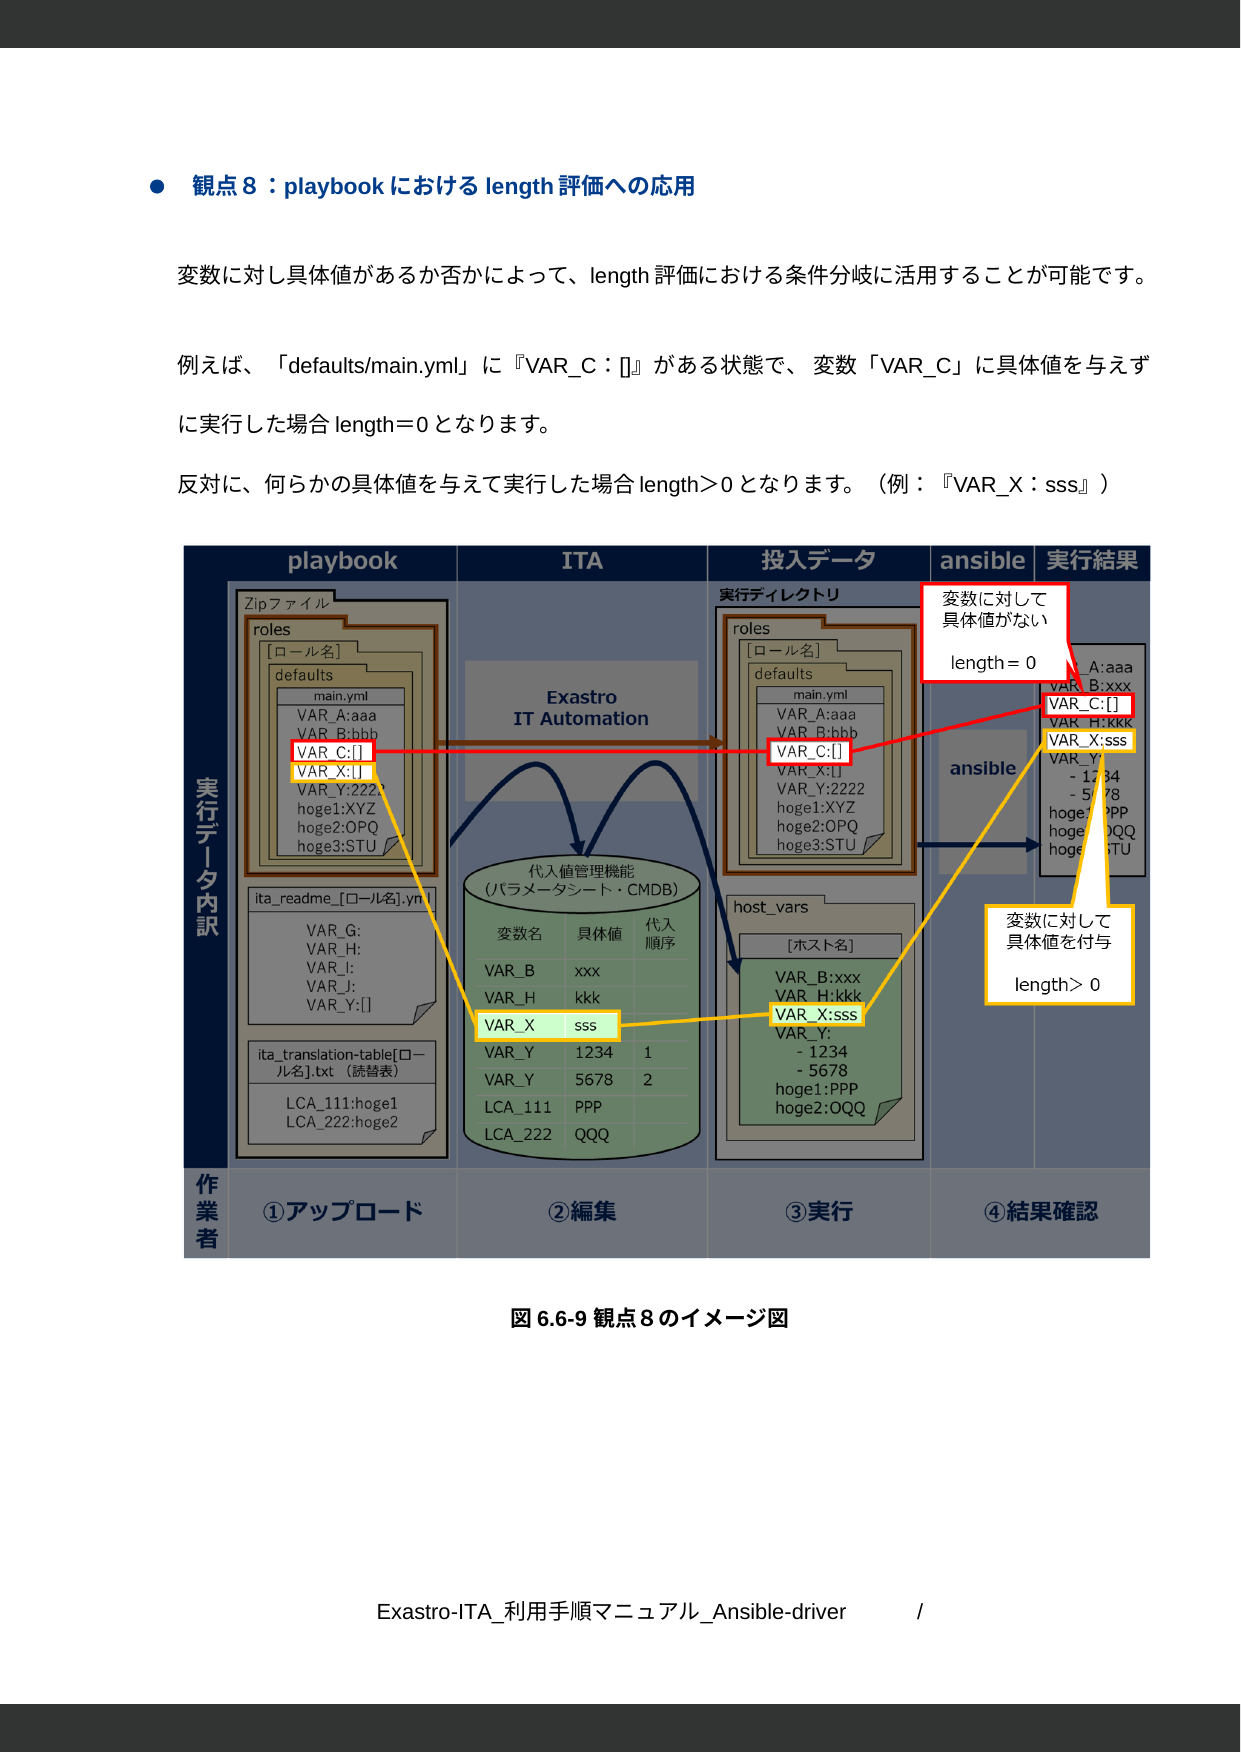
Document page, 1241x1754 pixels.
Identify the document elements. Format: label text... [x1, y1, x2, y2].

list 観点８：playbookにおけるlength評価への応用 [148, 155, 1152, 214]
text 例えば、「defaults/main.yml」に『VAR_C：[]』がある状態で、 変数「VAR_C」に具体値を与えずに実行した場合length＝0となります。 [177, 334, 1152, 453]
text 反対に、何らかの具体値を与えて実行した場合length＞0となります。（例：『VAR_X：sss』） [177, 453, 1152, 512]
picture [177, 542, 1152, 1270]
picture [0, 0, 1241, 48]
text 変数に対し具体値があるか否かによって、length評価における条件分岐に活用することが可能です。 [177, 244, 1152, 304]
text 図 6.6-9 観点８のイメージ図 [148, 1287, 1152, 1347]
picture [0, 1704, 1241, 1752]
